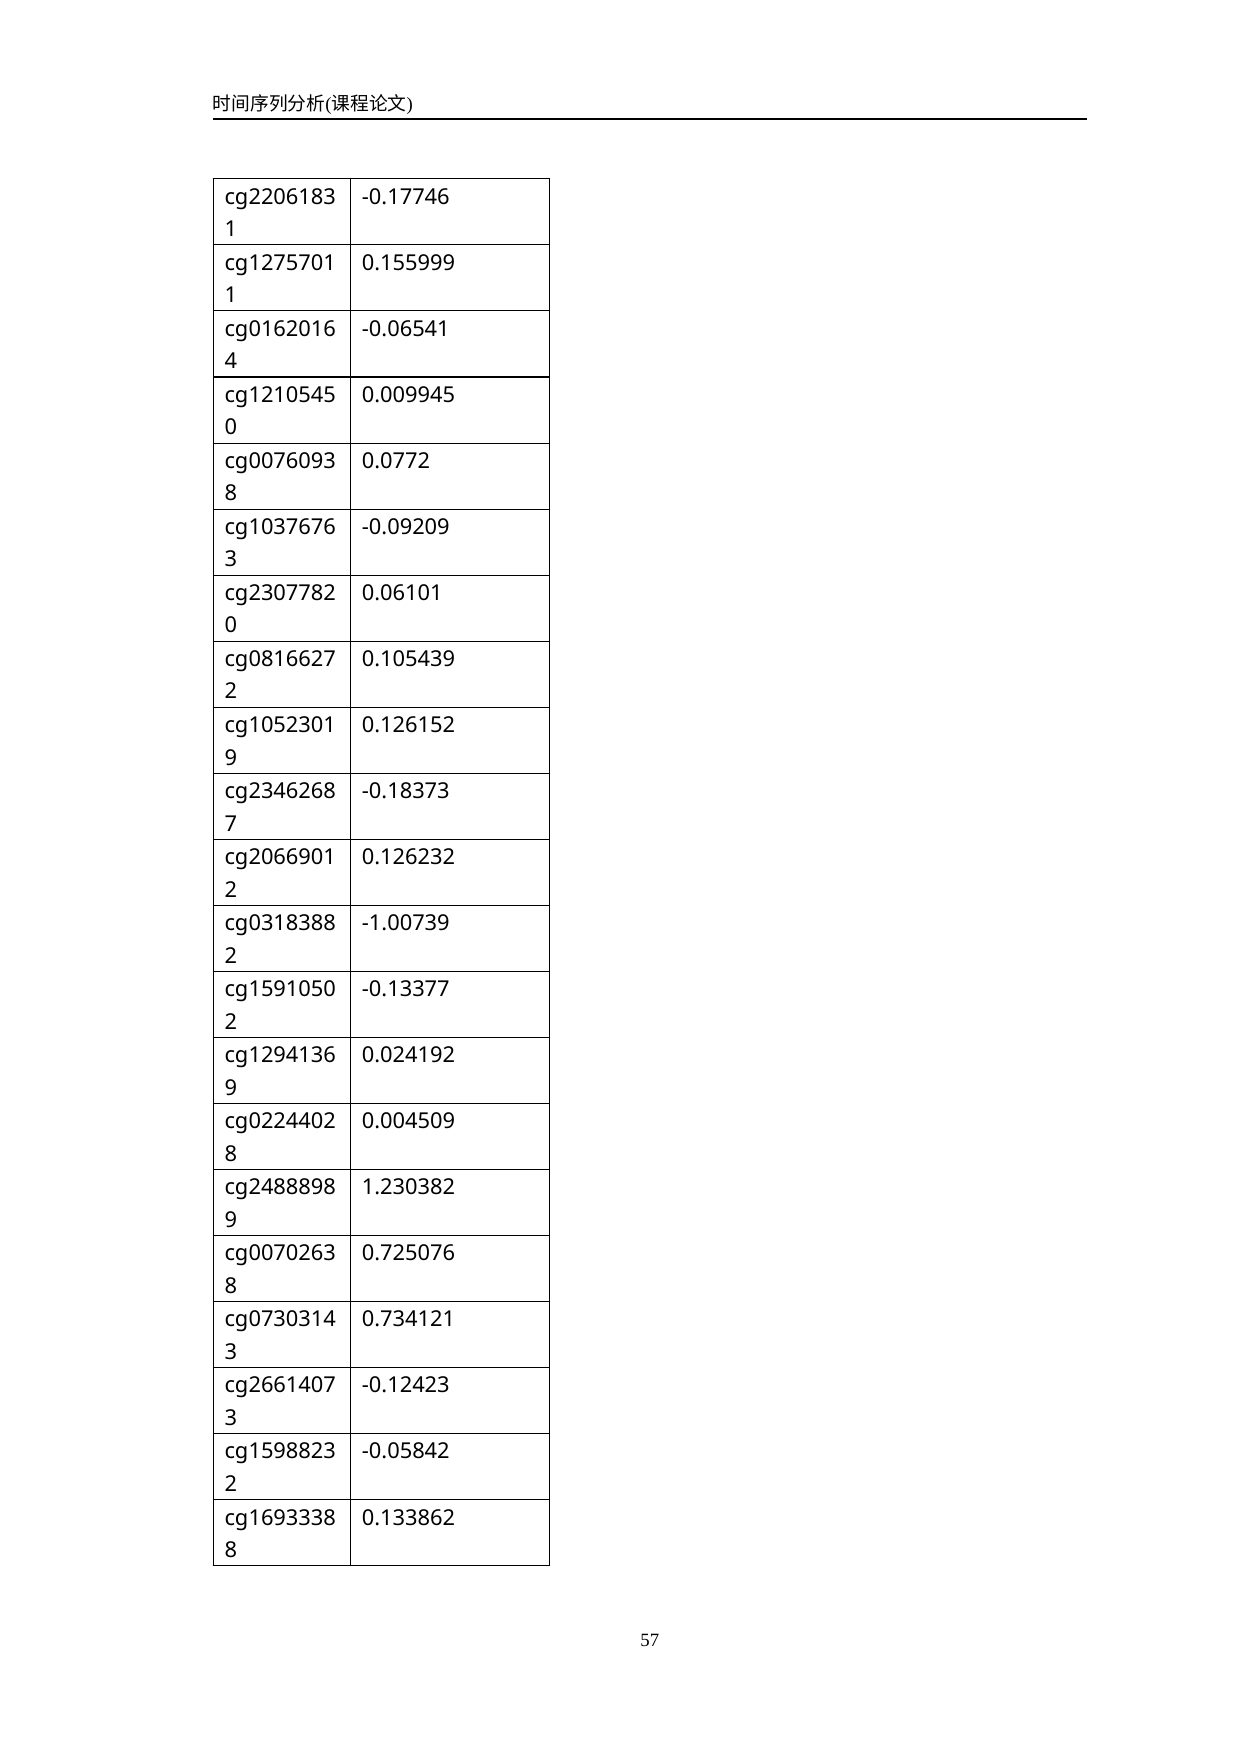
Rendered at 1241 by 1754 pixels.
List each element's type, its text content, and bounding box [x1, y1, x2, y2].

table_cell 0.734121 [351, 1302, 549, 1367]
table_cell -0.17746 [351, 179, 549, 244]
table_cell -0.09209 [351, 510, 549, 574]
table_cell cg23462687 [214, 774, 350, 839]
table_cell cg12941369 [214, 1038, 350, 1103]
table_cell cg10376763 [214, 510, 350, 574]
table_cell 0.155999 [351, 245, 549, 310]
table_cell 1.230382 [351, 1170, 549, 1235]
table_cell cg23077820 [214, 576, 350, 641]
table_cell cg15988232 [214, 1434, 350, 1499]
table_cell cg16933388 [214, 1500, 350, 1565]
table_cell cg15910502 [214, 972, 350, 1037]
table_cell 0.06101 [351, 576, 549, 641]
table_cell -1.00739 [351, 906, 549, 971]
table_cell 0.0772 [351, 444, 549, 508]
table_cell cg03183882 [214, 906, 350, 971]
table_cell cg26614073 [214, 1368, 350, 1433]
table_cell cg02244028 [214, 1104, 350, 1169]
table_cell cg12757011 [214, 245, 350, 310]
table_cell cg24888989 [214, 1170, 350, 1235]
table_cell -0.05842 [351, 1434, 549, 1499]
table_cell cg10523019 [214, 708, 350, 773]
table_cell 0.009945 [351, 378, 549, 442]
table_cell 0.725076 [351, 1236, 549, 1301]
table_cell 0.133862 [351, 1500, 549, 1565]
table_cell cg07303143 [214, 1302, 350, 1367]
table_cell cg20669012 [214, 840, 350, 905]
table_cell -0.13377 [351, 972, 549, 1037]
table_cell -0.12423 [351, 1368, 549, 1433]
table_cell 0.126232 [351, 840, 549, 905]
table_cell cg00760938 [214, 444, 350, 508]
table_cell cg08166272 [214, 642, 350, 707]
table_cell 0.105439 [351, 642, 549, 707]
table_cell cg01620164 [214, 311, 350, 376]
table_cell 0.004509 [351, 1104, 549, 1169]
table_cell 0.024192 [351, 1038, 549, 1103]
table_cell cg12105450 [214, 378, 350, 442]
table_cell -0.06541 [351, 311, 549, 376]
table_cell cg00702638 [214, 1236, 350, 1301]
table_cell cg22061831 [214, 179, 350, 244]
table_cell -0.18373 [351, 774, 549, 839]
table_cell 0.126152 [351, 708, 549, 773]
